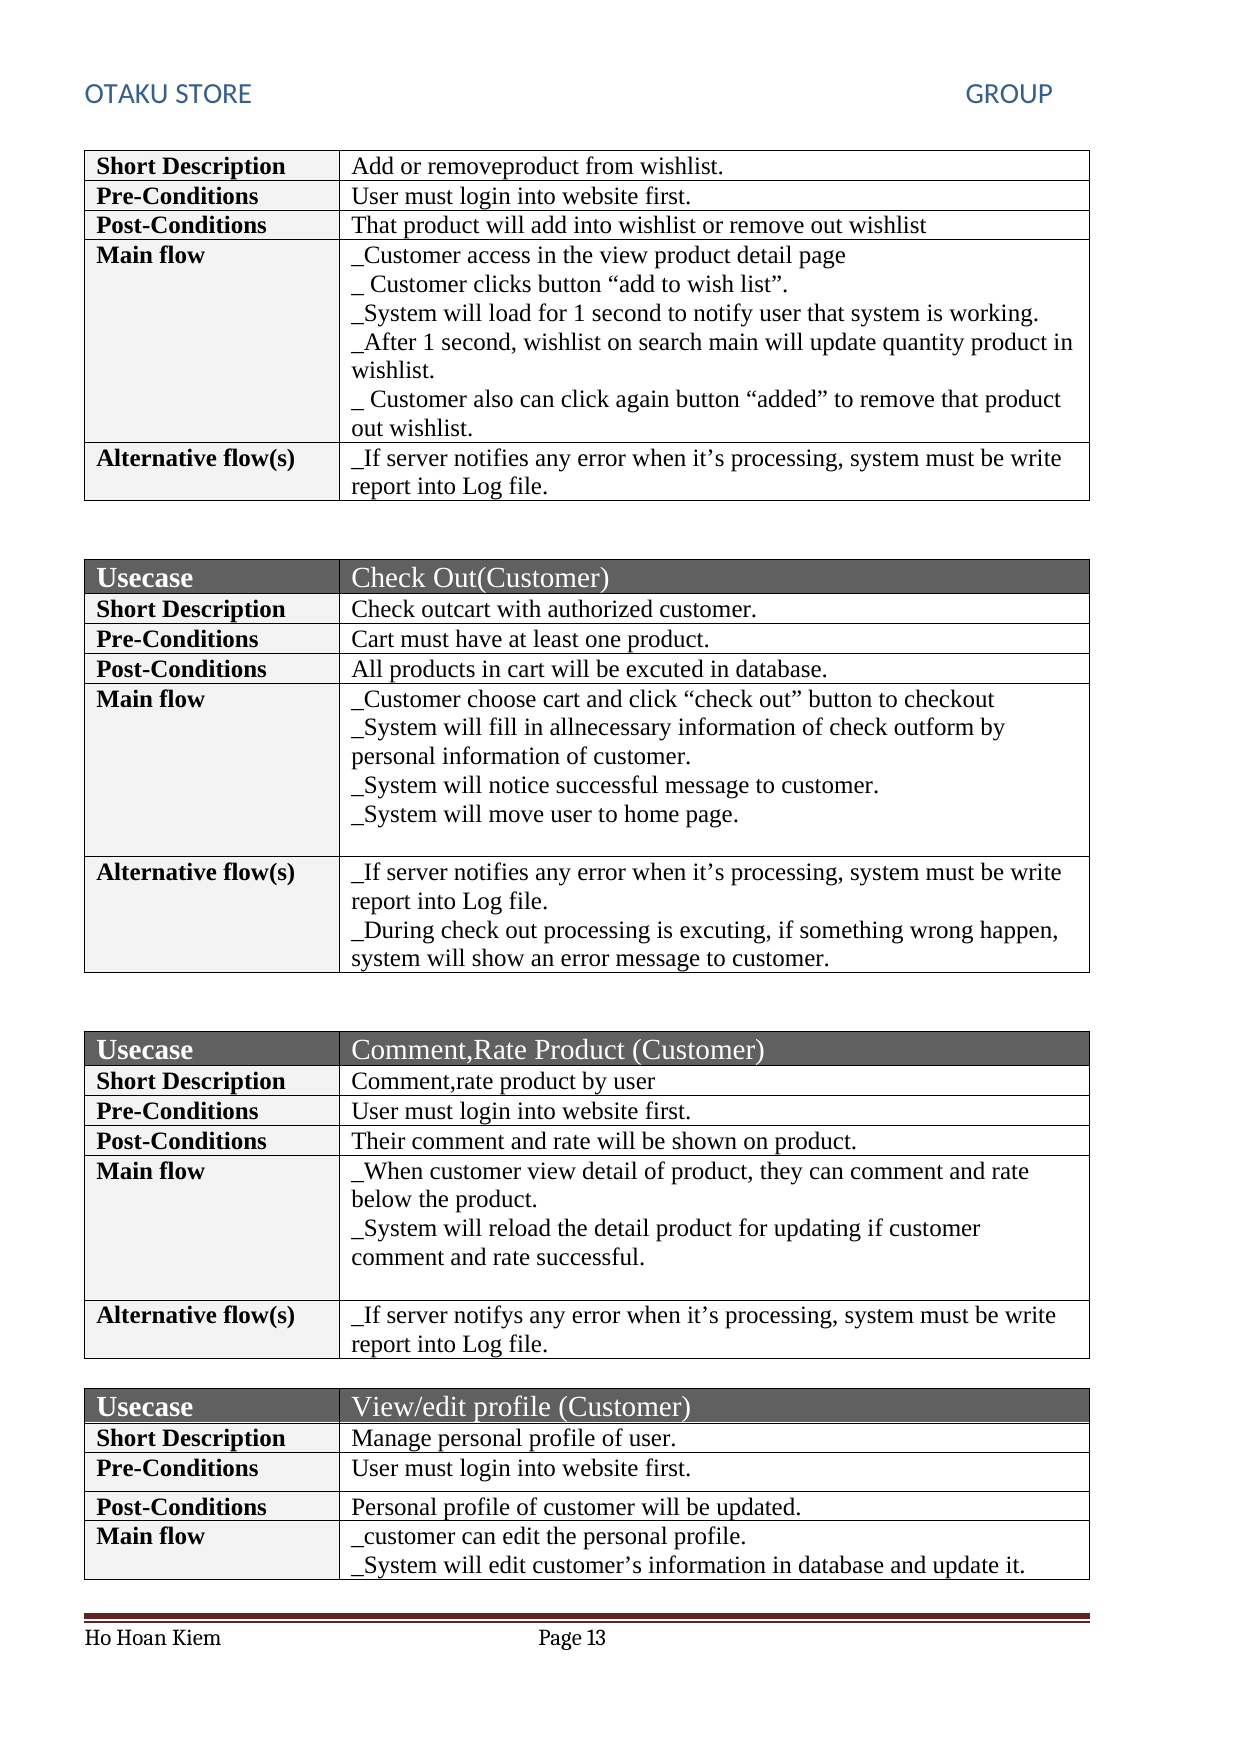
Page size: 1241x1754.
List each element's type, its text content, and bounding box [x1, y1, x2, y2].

table_cell Post-Conditions [85, 1126, 339, 1155]
table_cell Alternative flow(s) [85, 857, 339, 972]
table_cell Post-Conditions [85, 654, 339, 683]
table_header Usecase [85, 1032, 339, 1065]
table_cell Cart must have at least one product. [340, 624, 1089, 653]
table_cell Comment,rate product by user [340, 1066, 1089, 1095]
table_cell Their comment and rate will be shown on product. [340, 1126, 1089, 1155]
table_cell Alternative flow(s) [85, 1301, 339, 1358]
table_cell Add or removeproduct from wishlist. [340, 151, 1089, 180]
table_cell Post-Conditions [85, 211, 339, 239]
table_cell _Customer choose cart and click “check out” button to checkout _System will fill in allnecessary information of check outform by personal information of customer. _System will notice successful message to customer. _System will move user to home page. [340, 684, 1089, 856]
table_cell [340, 1521, 1089, 1579]
table_cell _When customer view detail of product, they can comment and rate below the product. _System will reload the detail product for updating if customer comment and rate successful. [340, 1156, 1089, 1299]
table_cell Main flow [85, 1156, 339, 1299]
table_header Check Out(Customer) [340, 560, 1089, 593]
table_cell Short Description [85, 594, 339, 623]
table_cell All products in cart will be excuted in database. [340, 654, 1089, 683]
table_cell _If server notifies any error when it’s processing, system must be write report into Log file. [340, 443, 1089, 500]
table_cell Short Description [85, 1066, 339, 1095]
table_cell _If server notifies any error when it’s processing, system must be write report into Log file. _During check out processing is excuting, if something wrong happen, system will show an error message to customer. [340, 857, 1089, 972]
table_cell Personal profile of customer will be updated. [340, 1492, 1089, 1520]
table_cell Manage personal profile of user. [340, 1424, 1089, 1452]
table_cell Short Description [85, 1424, 339, 1452]
table_cell Main flow [85, 240, 339, 442]
table_cell Pre-Conditions [85, 624, 339, 653]
table_cell User must login into website first. [340, 1096, 1089, 1125]
table_header Comment,Rate Product (Customer) [340, 1032, 1089, 1065]
table_header Usecase [85, 560, 339, 593]
table_cell That product will add into wishlist or remove out wishlist [340, 211, 1089, 239]
table_cell Post-Conditions [85, 1492, 339, 1520]
table_cell _Customer access in the view product detail page _ Customer clicks button “add to wish list”. _System will load for 1 second to notify user that system is working. _After 1 second, wishlist on search main will update quantity product in wishlist. _ Customer also can click again button “added” to remove that product out wishlist. [340, 240, 1089, 442]
table_cell User must login into website first. [340, 1453, 1089, 1491]
table_cell Pre-Conditions [85, 1096, 339, 1125]
table_cell Pre-Conditions [85, 1453, 339, 1491]
table_cell Main flow [85, 1521, 339, 1579]
table_header View/edit profile (Customer) [340, 1389, 1089, 1422]
table_cell Short Description [85, 151, 339, 180]
table_cell Check outcart with authorized customer. [340, 594, 1089, 623]
table_cell Alternative flow(s) [85, 443, 339, 500]
table_cell Main flow [85, 684, 339, 856]
table_cell User must login into website first. [340, 181, 1089, 209]
table_cell _If server notifys any error when it’s processing, system must be write report into Log file. [340, 1301, 1089, 1358]
table_header Usecase [85, 1389, 339, 1422]
table_cell Pre-Conditions [85, 181, 339, 209]
